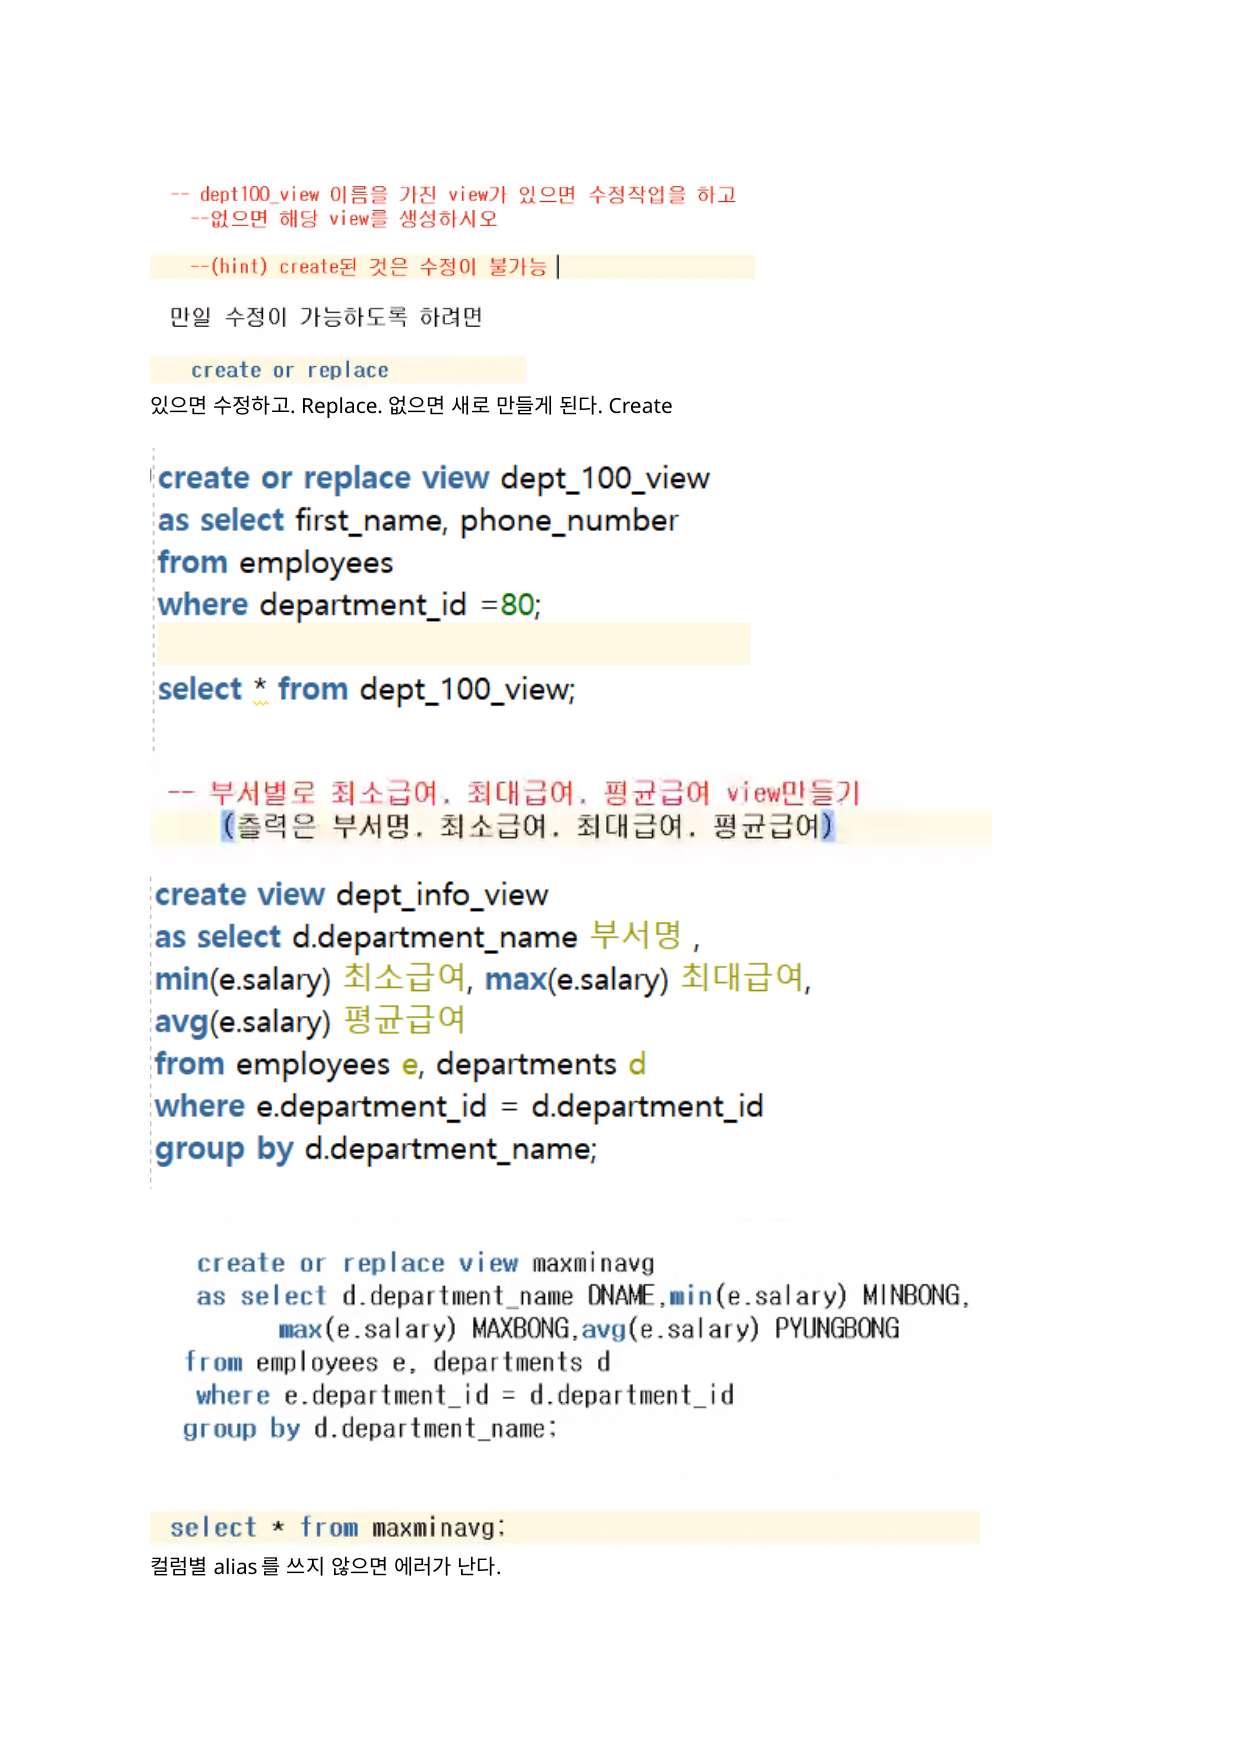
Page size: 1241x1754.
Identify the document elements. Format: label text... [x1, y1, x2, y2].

picture [150, 448, 993, 1189]
picture [150, 177, 756, 390]
picture [150, 1217, 980, 1551]
text 있으면 수정하고. Replace. 없으면 새로 만들게 된다. Create [150, 389, 1090, 420]
text 컬럼별 alias를 쓰지 않으면 에러가 난다. [150, 1550, 1090, 1580]
